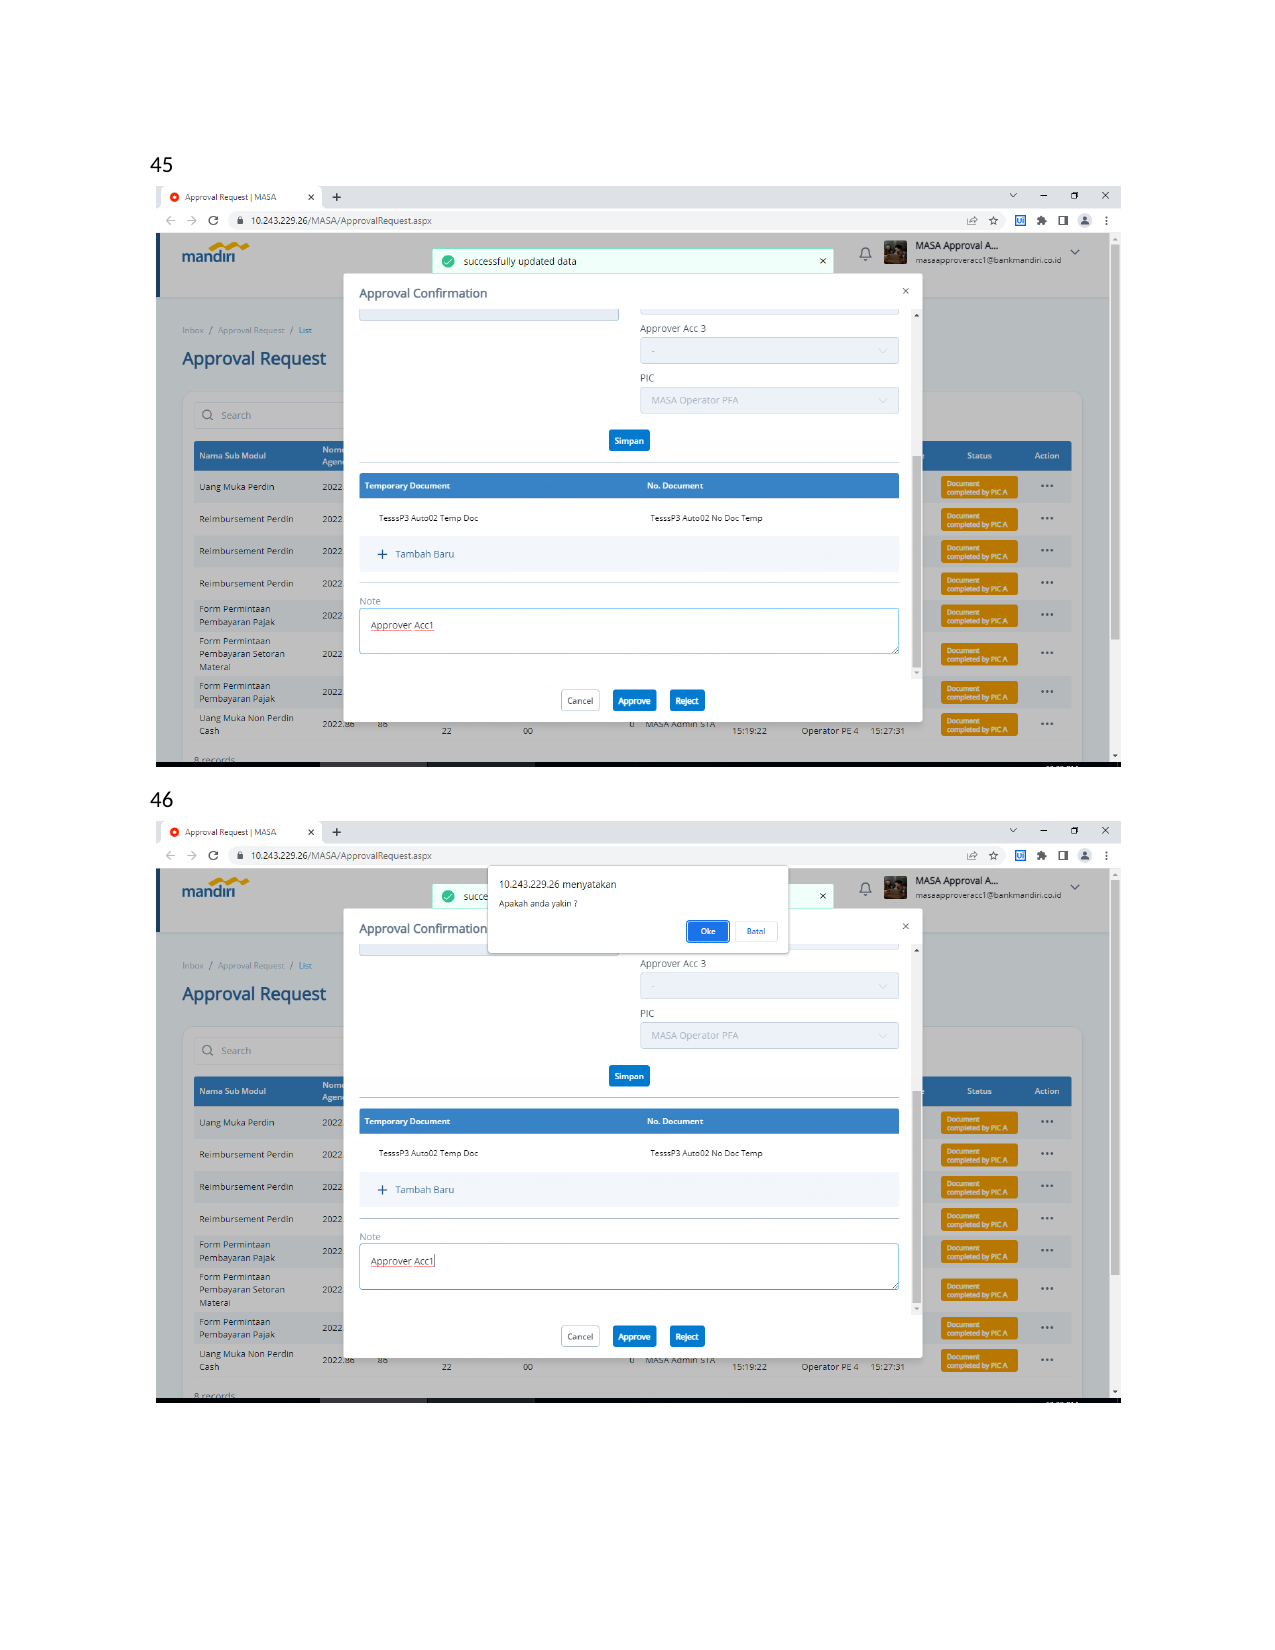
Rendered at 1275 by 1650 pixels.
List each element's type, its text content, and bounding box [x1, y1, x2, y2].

picture [150, 180, 1125, 767]
text 45 [150, 150, 1125, 180]
picture [150, 815, 1125, 1403]
text 46 [150, 786, 1125, 815]
